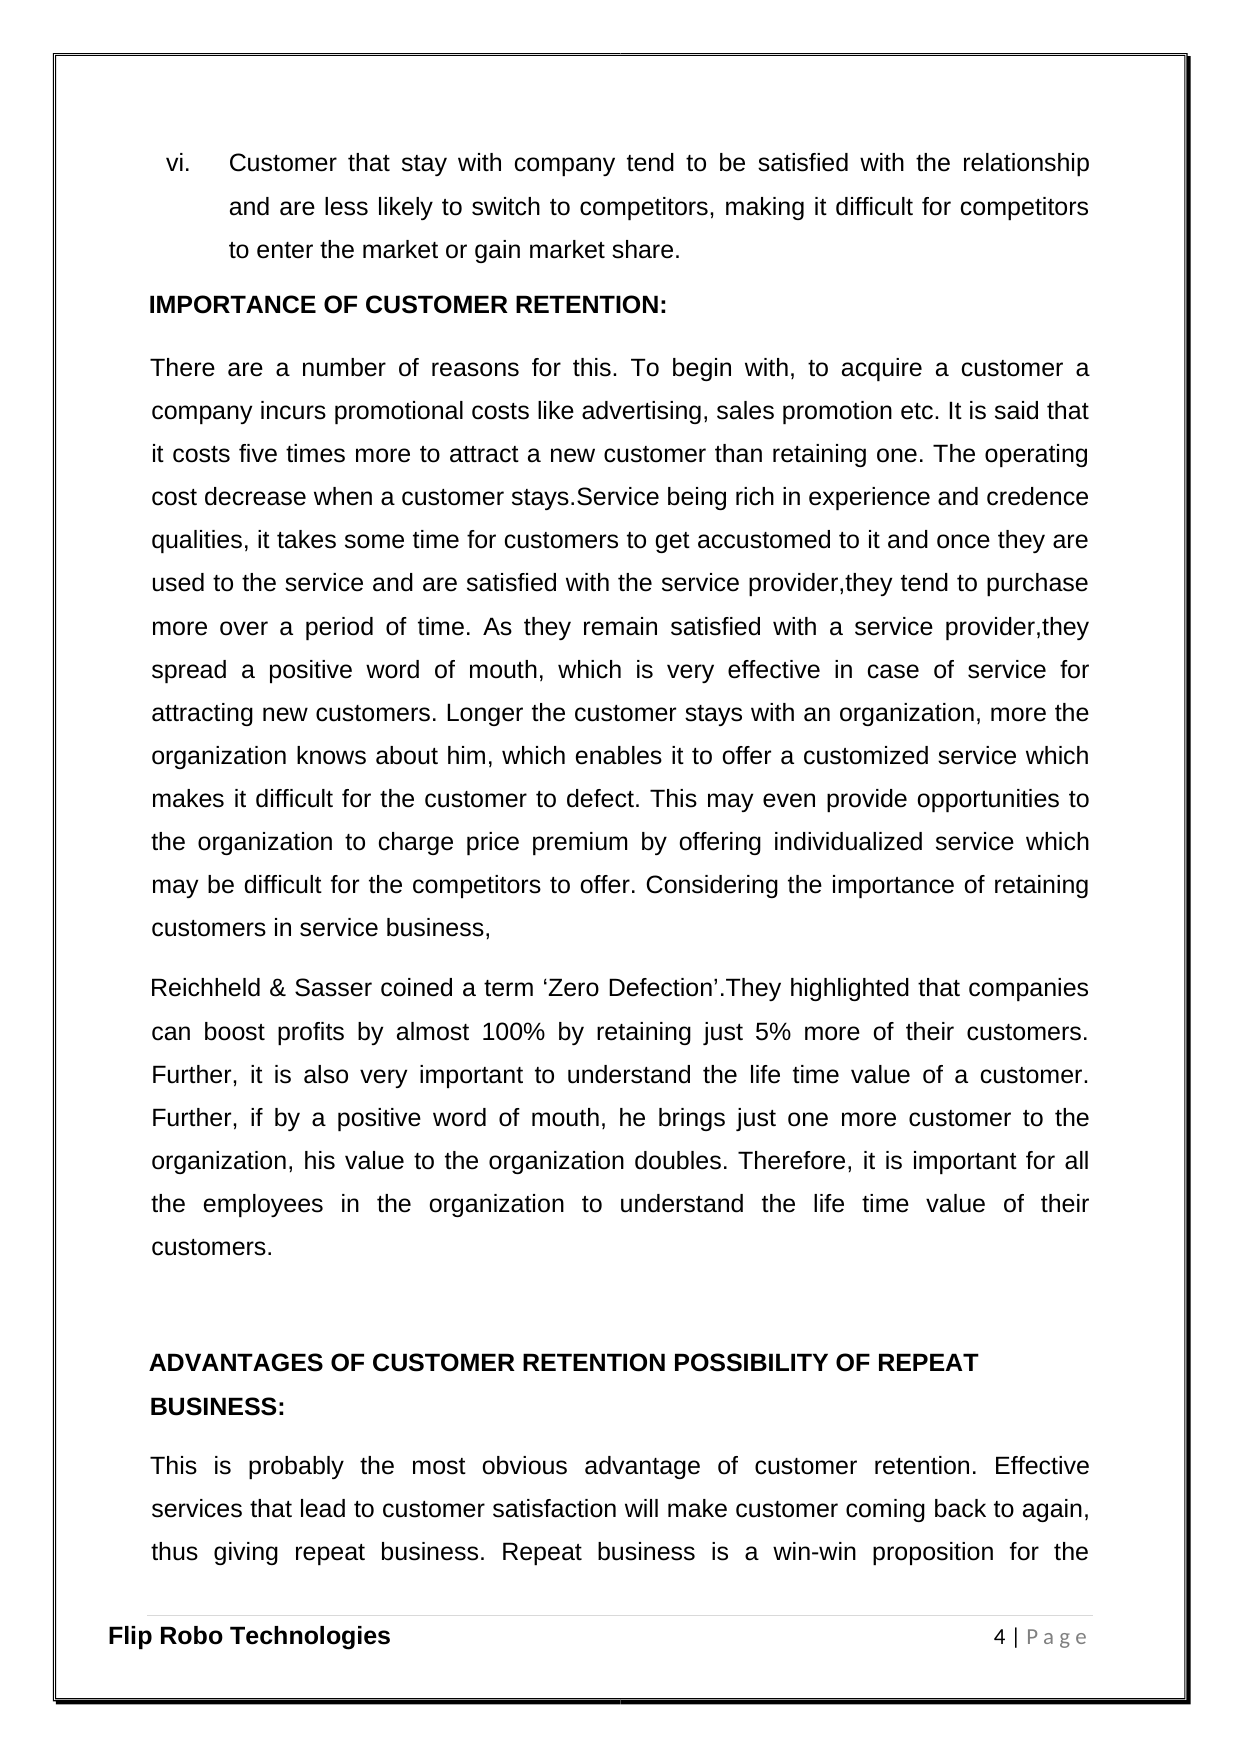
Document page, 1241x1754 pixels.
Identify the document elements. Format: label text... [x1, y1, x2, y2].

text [150, 1451, 1091, 1566]
text There are a number of reasons for this. To begin with, to acquire a customer a company incurs promotional costs like advertising, sales promotion etc. It is said that it costs five times more to attract a new customer than retaining one. The operating cost decrease when a customer stays.Service being rich in experience and credence qualities, it takes some time for customers to get accustomed to it and once they are used to the service and are satisfied with the service provider,they tend to purchase more over a period of time. As they remain satisfied with a service provider,they spread a positive word of mouth, which is very effective in case of service for attracting new customers. Longer the customer stays with an organization, more the organization knows about him, which enables it to offer a customized service which makes it difficult for the customer to defect. This may even provide opportunities to the organization to charge price premium by offering individualized service which may be difficult for the competitors to offer. Considering the importance of retaining customers in service business, [150, 353, 1091, 942]
text ADVANTAGES OF CUSTOMER RETENTION POSSIBILITY OF REPEAT BUSINESS: [148, 1348, 1091, 1420]
text IMPORTANCE OF CUSTOMER RETENTION: [148, 290, 1091, 319]
list Customer that stay with company tend to be satisfied with the relationship and are less likely to switch to competitors, making it difficult for competitors to enter the market or gain market share. [166, 148, 1091, 263]
text Reichheld & Sasser coined a term ‘Zero Defection’.They highlighted that companies can boost profits by almost 100% by retaining just 5% more of their customers. Further, it is also very important to understand the life time value of a customer. Further, if by a positive word of mouth, he brings just one more customer to the organization, his value to the organization doubles. Therefore, it is important for all the employees in the organization to understand the life time value of their customers. [150, 973, 1091, 1261]
